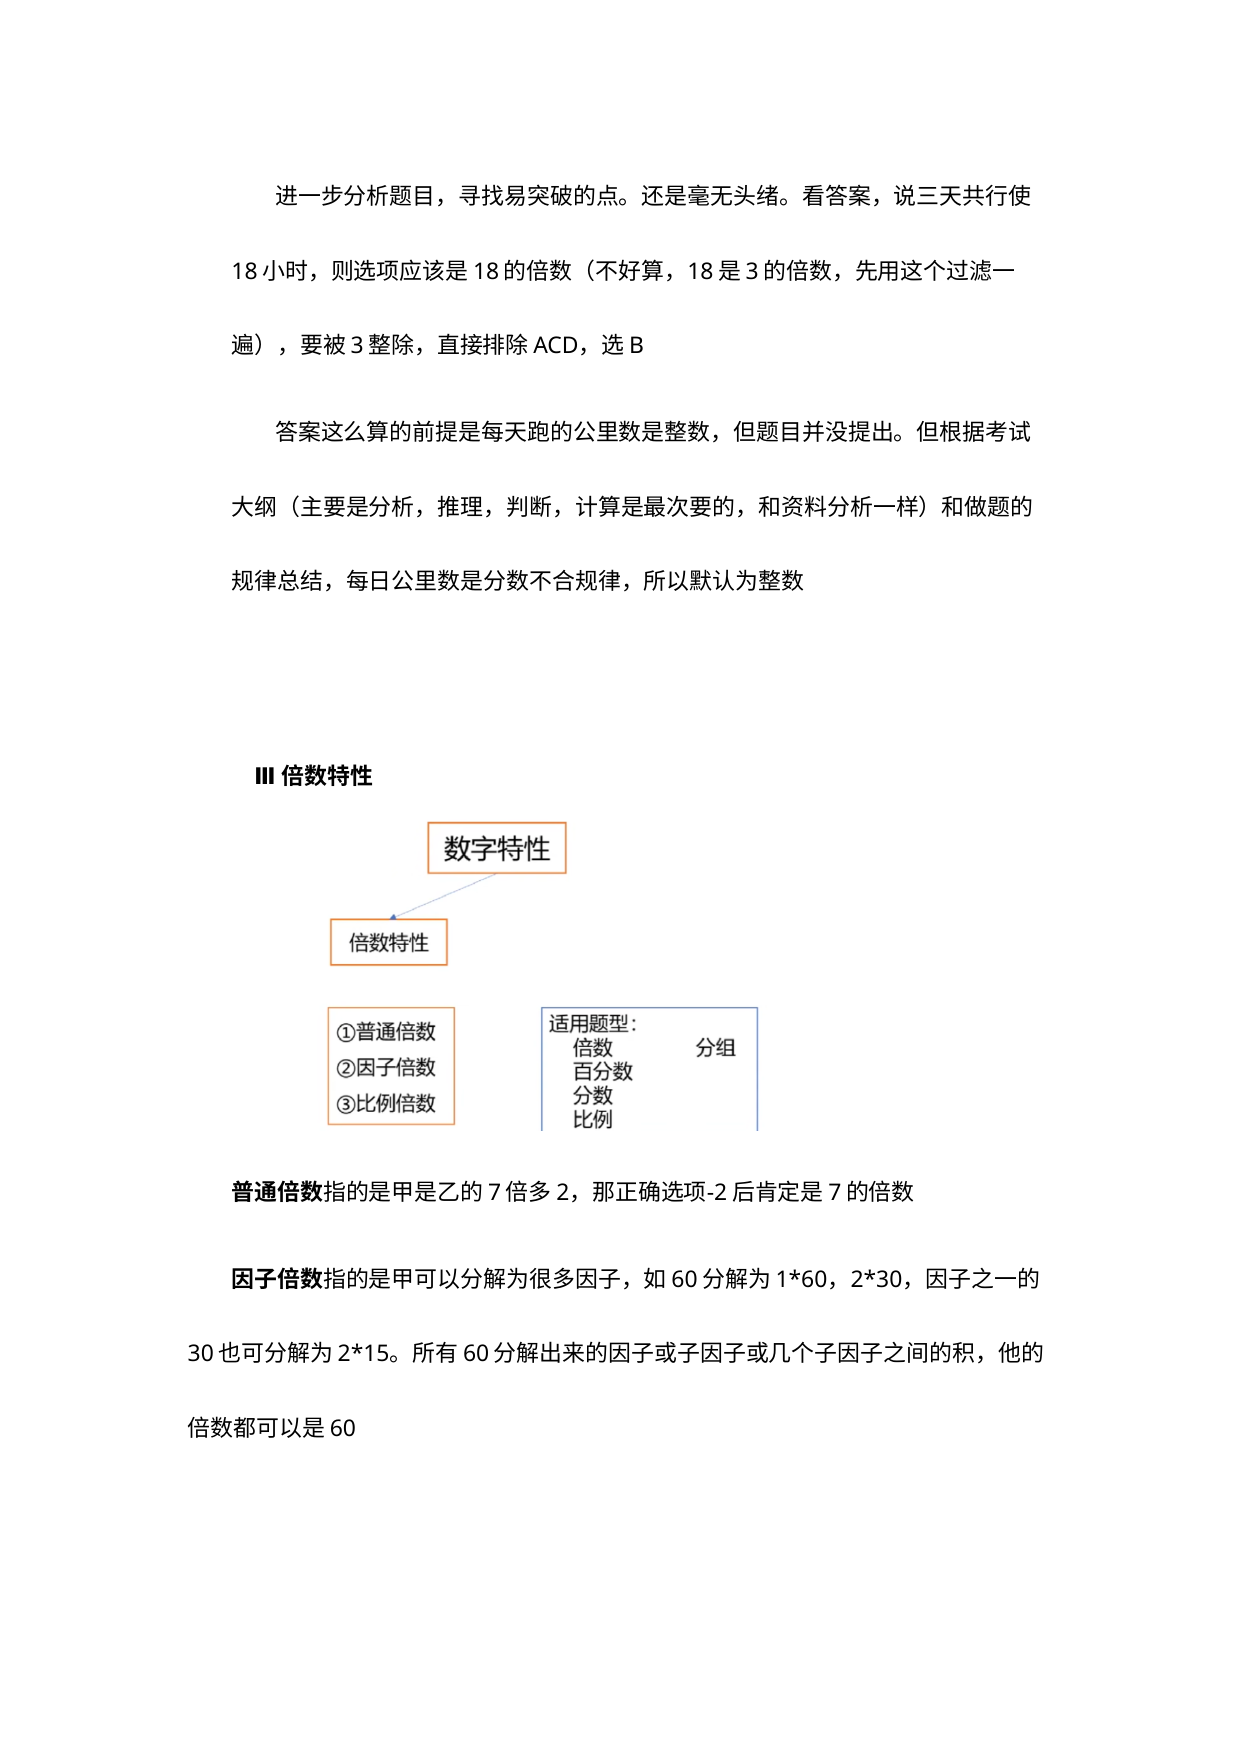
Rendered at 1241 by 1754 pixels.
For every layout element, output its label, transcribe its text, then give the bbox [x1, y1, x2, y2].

text 普通倍数指的是甲是乙的7倍多2，那正确选项-2后肯定是7的倍数 [187, 1158, 1053, 1223]
text Ⅲ 倍数特性 [187, 742, 1053, 807]
text 答案这么算的前提是每天跑的公里数是整数，但题目并没提出。但根据考试大纲（主要是分析，推理，判断，计算是最次要的，和资料分析一样）和做题的规律总结，每日公里数是分数不合规律，所以默认为整数 [231, 398, 1053, 612]
text 进一步分析题目，寻找易突破的点。还是毫无头绪。看答案，说三天共行使18小时，则选项应该是18的倍数（不好算，18是3的倍数，先用这个过滤一遍），要被3整除，直接排除ACD，选B [231, 162, 1053, 376]
text 因子倍数指的是甲可以分解为很多因子，如60分解为1*60，2*30，因子之一的30也可分解为2*15。所有60分解出来的因子或子因子或几个子因子之间的积，他的倍数都可以是60 [187, 1245, 1053, 1459]
picture [275, 817, 777, 1131]
